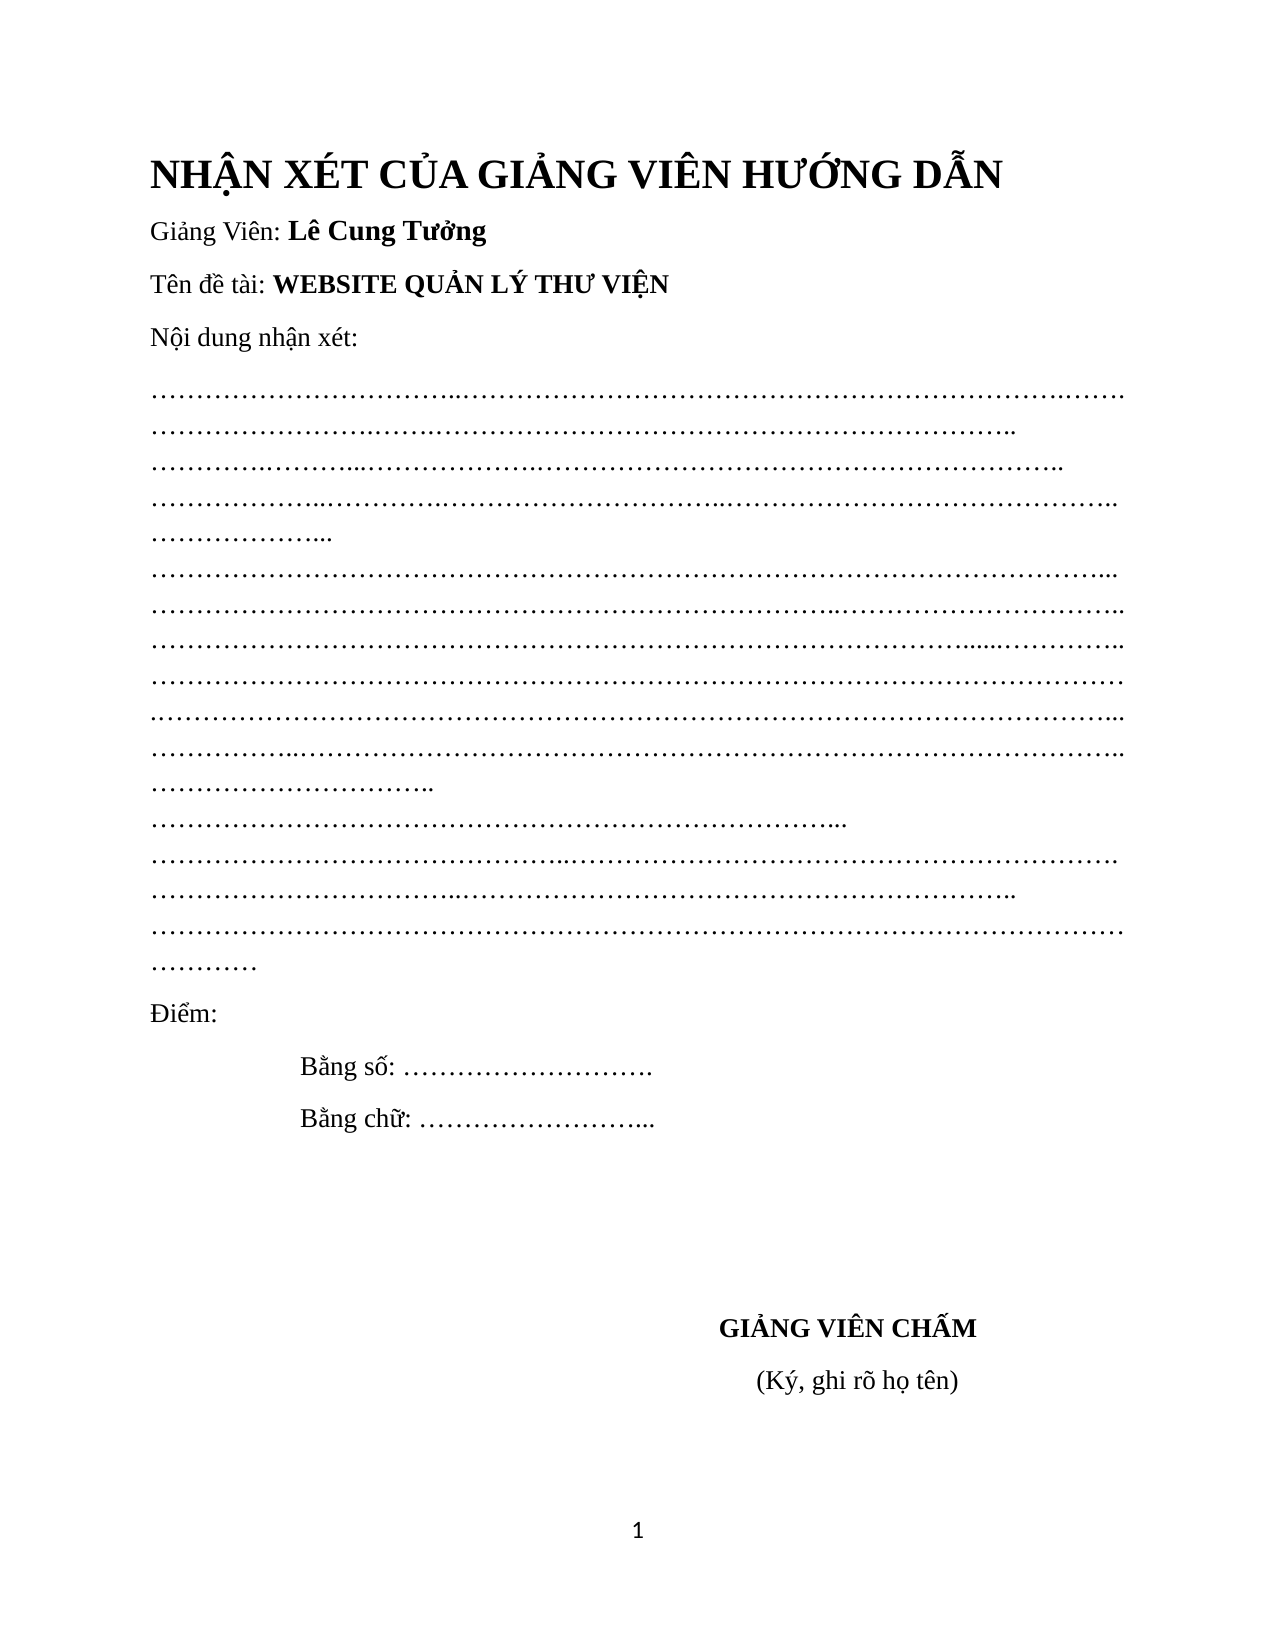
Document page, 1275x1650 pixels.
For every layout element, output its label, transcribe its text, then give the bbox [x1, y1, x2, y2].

text Giảng Viên: Lê Cung Tưởng [150, 213, 1125, 247]
text GIẢNG VIÊN CHẤM [150, 1312, 1067, 1343]
text Bằng số: ………………………. [225, 1050, 1125, 1081]
text Nội dung nhận xét: [150, 321, 1125, 352]
text Điểm: [150, 997, 1125, 1029]
text Tên đề tài: WEBSITE QUẢN LÝ THƯ VIỆN [150, 269, 1096, 300]
text Bằng chữ: ……………………... [300, 1102, 1125, 1133]
text ……………………………..………………………………………………………….…….…………………….…….………………………………………………………..………….………...……………….…………………………………………………..………………..………….…………………………..……………………………………..………………...……………………………………………………………………………………………...…………………………………………………………………..…………………………..………………………………………………………………………………......…………..……………………………………………………………………………………………….……………………………………………………………………………………………...……………..………………………………………………………………………………..…………………………..…………………………………………………………………...………………………………………..…………………………………………………….……………………………..……………………………………………………..………………………………………………………………………………………………………… [150, 373, 1125, 976]
subtitle NHẬN XÉT CỦA GIẢNG VIÊN HƯỚNG DẪN [150, 150, 1125, 198]
text (Ký, ghi rõ họ tên) [150, 1364, 1125, 1395]
